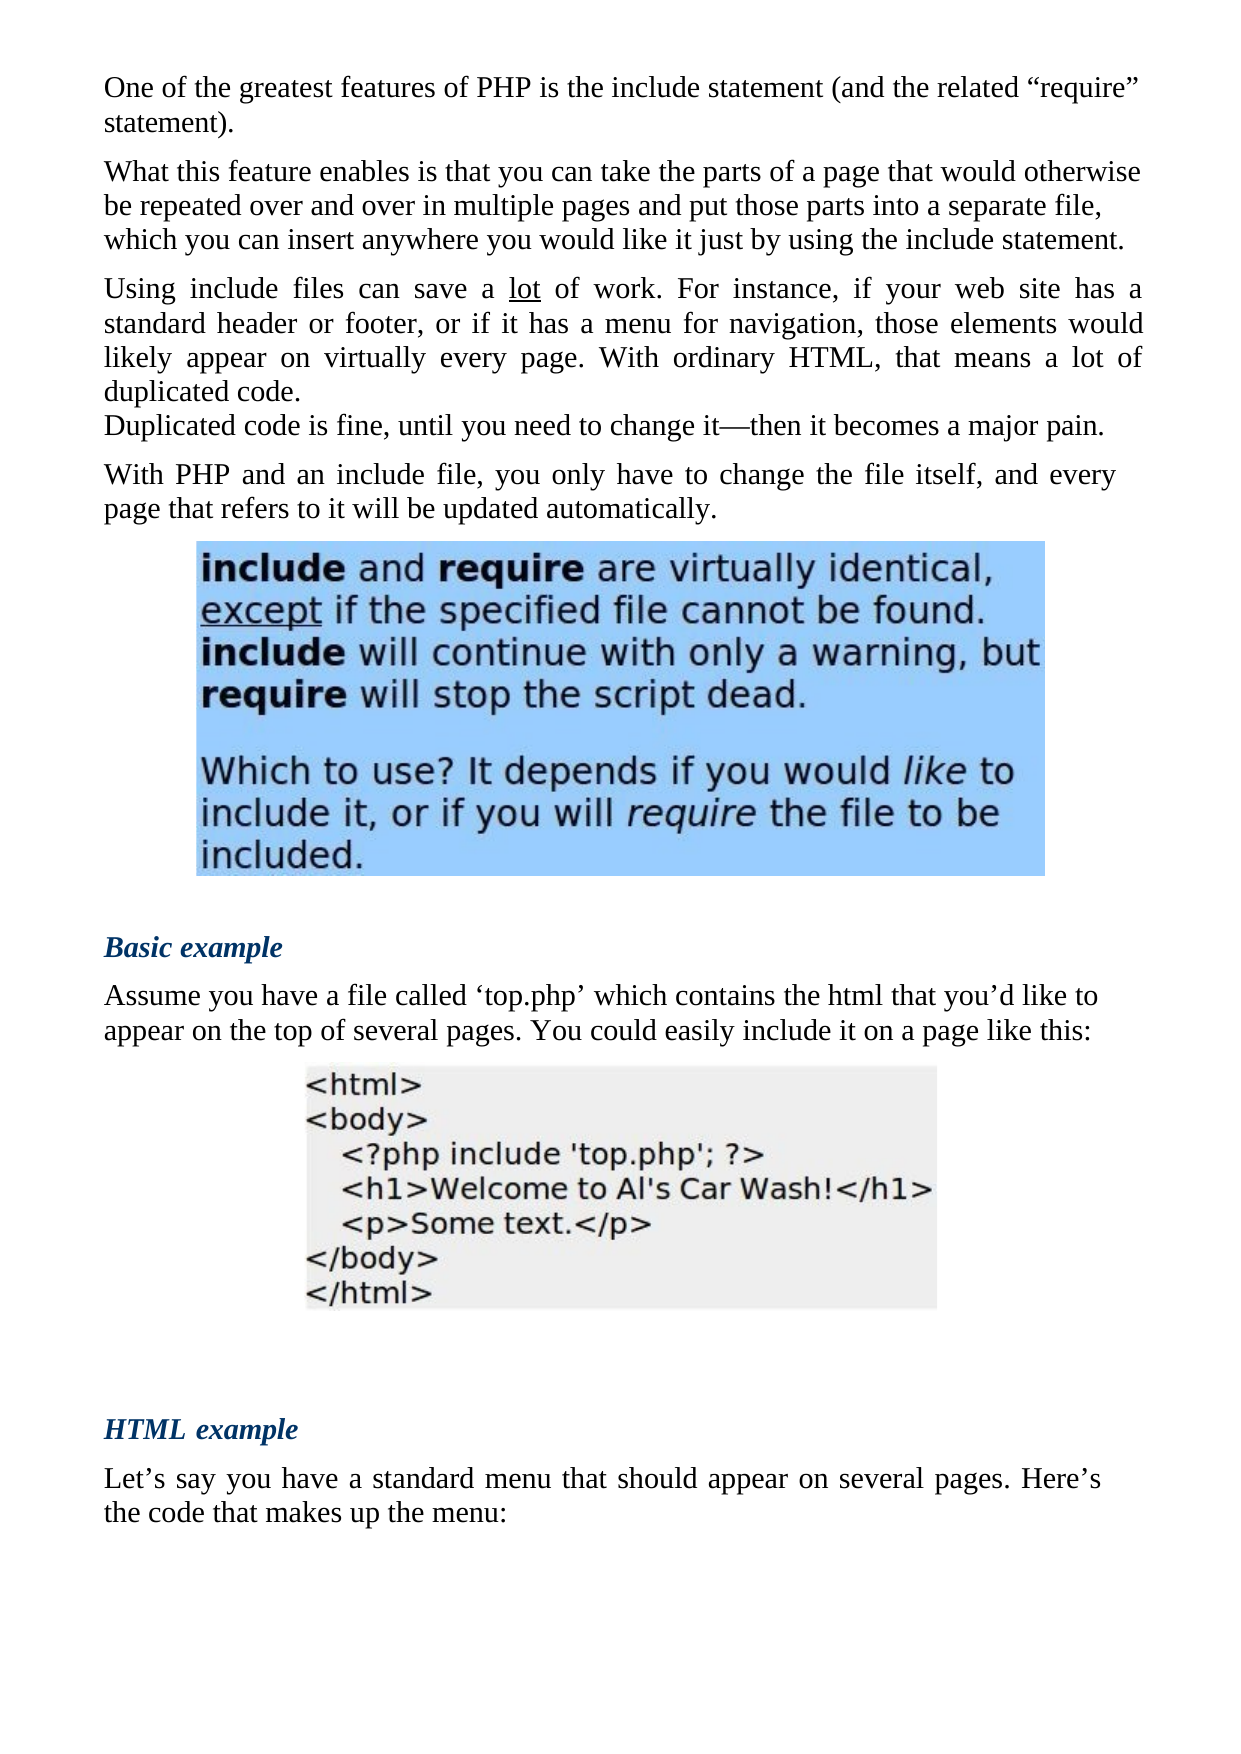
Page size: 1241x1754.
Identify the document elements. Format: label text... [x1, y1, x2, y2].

text What this feature enables is that you can take the parts of a page that would otherwise be repeated over and over in multiple pages and put those parts into a separate file, which you can insert anywhere you would like it just by using the include statement. [103, 154, 1151, 256]
text Using include files can save a lot of work. For instance, if your web site has a standard header or footer, or if it has a menu for navigation, those elements would likely appear on virtually every page. With ordinary HTML, that means a lot of duplicated code. [103, 271, 1144, 408]
picture [196, 541, 1045, 876]
text One of the greatest features of PHP is the include statement (and the related “require” statement). [103, 71, 1178, 139]
text With PHP and an include file, you only have to change the file itself, and every page that refers to it will be updated automatically. [103, 457, 1117, 525]
text Duplicated code is fine, until you need to change it—then it becomes a major pain. [103, 408, 1178, 442]
subtitle Basic example [103, 929, 1178, 964]
text Let’s say you have a standard menu that should appear on several pages. Here’s the code that makes up the menu: [103, 1461, 1102, 1529]
subtitle HTML example [103, 1411, 1178, 1446]
picture [304, 1062, 938, 1311]
text Assume you have a file called ‘top.php’ which contains the html that you’d like to appear on the top of several pages. You could easily include it on a page like this: [103, 979, 1151, 1047]
